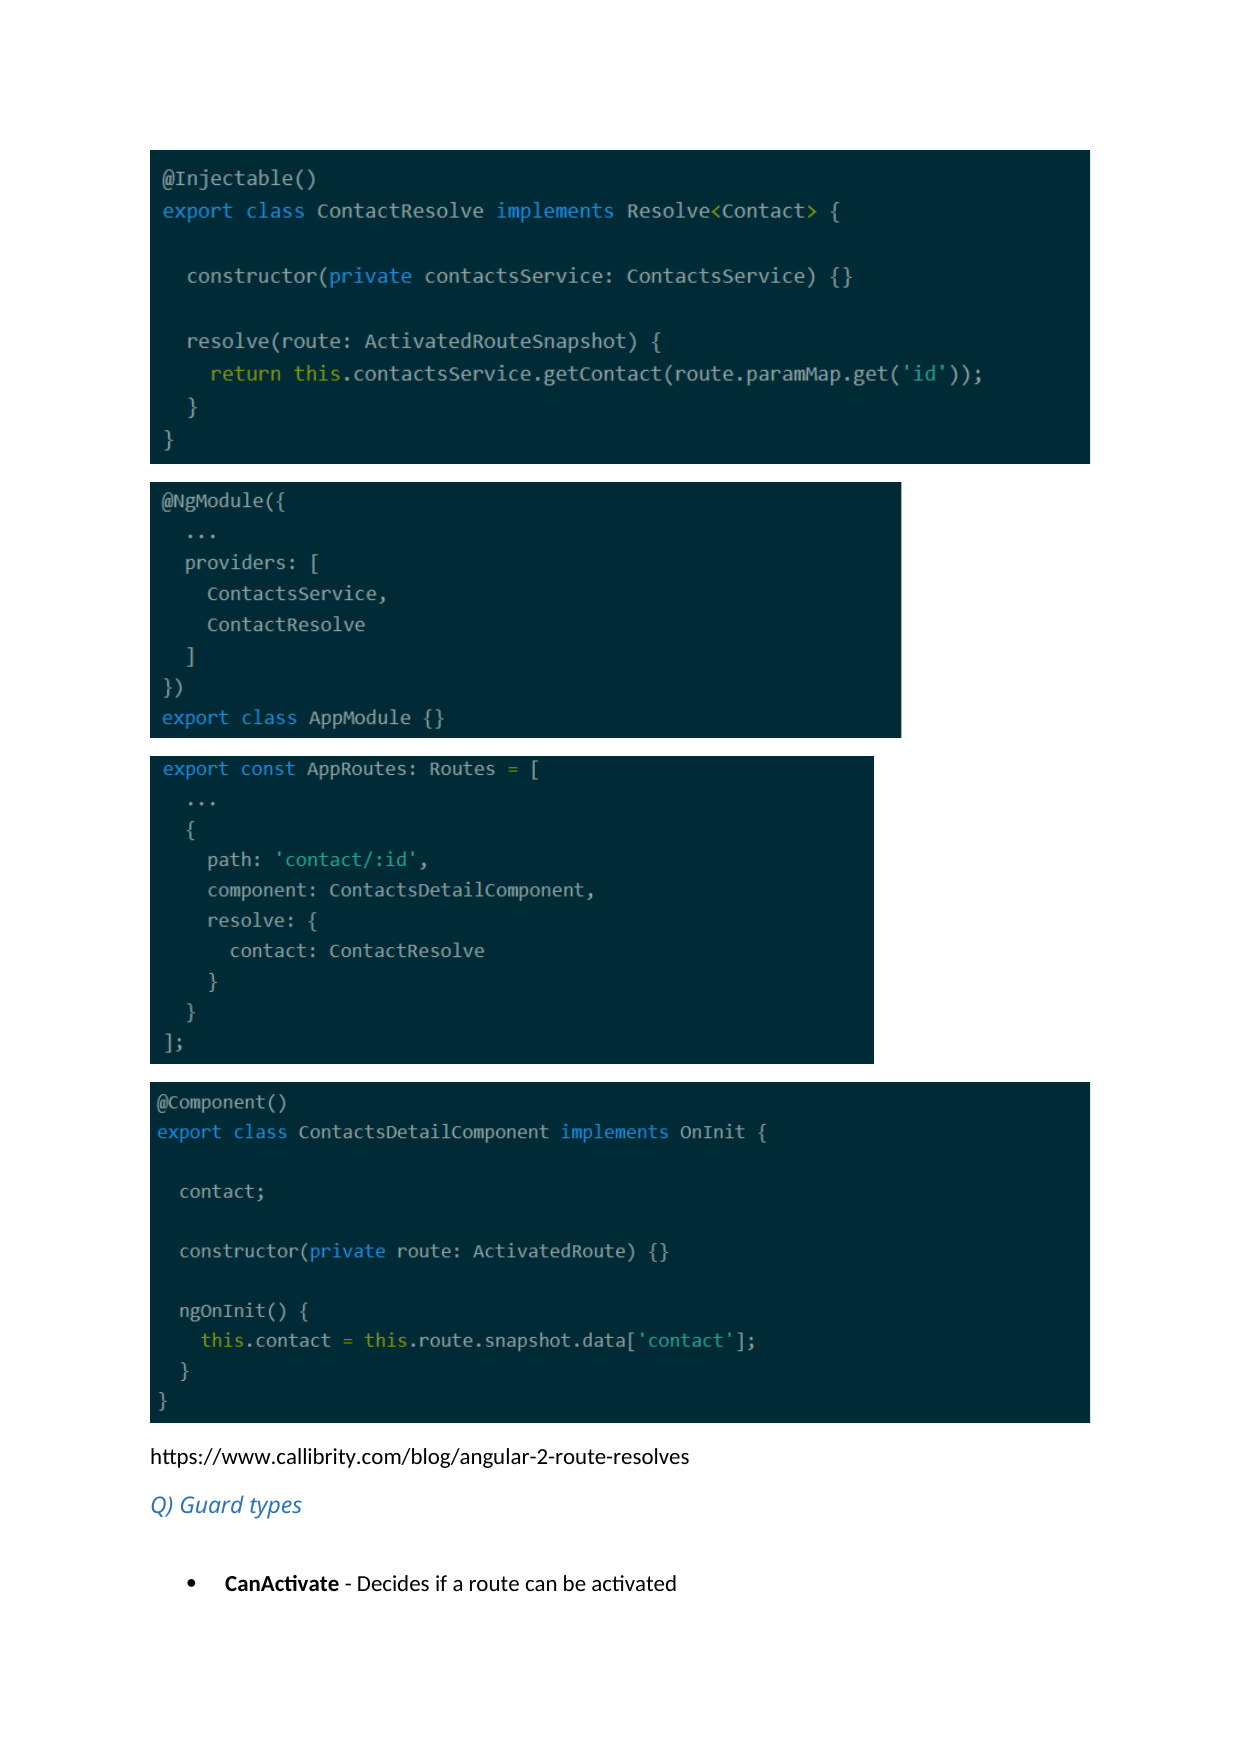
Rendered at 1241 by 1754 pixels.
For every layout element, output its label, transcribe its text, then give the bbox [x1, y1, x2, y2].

picture [187, 1308, 200, 1321]
picture [497, 269, 506, 281]
picture [402, 715, 409, 724]
picture [309, 170, 314, 183]
picture [463, 1129, 470, 1138]
picture [810, 269, 815, 286]
picture [247, 170, 269, 185]
picture [209, 856, 228, 870]
picture [375, 762, 383, 775]
picture [162, 495, 193, 511]
picture [244, 587, 251, 600]
picture [593, 272, 602, 282]
picture [368, 335, 376, 347]
picture [376, 1333, 385, 1346]
picture [409, 945, 417, 957]
picture [212, 370, 221, 380]
picture [795, 204, 804, 217]
picture [303, 1244, 307, 1261]
picture [321, 268, 326, 287]
picture [415, 1248, 428, 1257]
picture [232, 497, 240, 507]
text https://www.callibrity.com/blog/angular-2-route-resolves [150, 1442, 1090, 1470]
picture [510, 272, 518, 282]
picture [224, 338, 234, 348]
picture [773, 370, 781, 380]
picture [208, 620, 217, 631]
picture [952, 365, 957, 385]
picture [391, 710, 397, 724]
picture [226, 887, 240, 896]
picture [964, 369, 969, 385]
picture [616, 1248, 625, 1257]
picture [735, 272, 755, 282]
picture [237, 333, 244, 348]
picture [247, 1185, 252, 1196]
picture [353, 853, 360, 864]
picture [678, 202, 682, 217]
picture [335, 617, 341, 631]
picture [573, 1129, 581, 1137]
picture [366, 370, 388, 380]
picture [235, 1099, 254, 1108]
picture [748, 207, 757, 217]
picture [302, 338, 316, 348]
picture [348, 948, 356, 957]
picture [735, 207, 743, 217]
picture [254, 561, 261, 569]
picture [248, 272, 279, 282]
picture [366, 273, 375, 282]
picture [431, 763, 439, 775]
picture [879, 367, 887, 380]
picture [220, 559, 228, 569]
picture [510, 370, 517, 379]
picture [353, 765, 359, 775]
picture [544, 370, 554, 385]
picture [832, 268, 837, 287]
picture [277, 618, 284, 631]
picture [226, 1305, 231, 1317]
picture [170, 1129, 177, 1137]
picture [248, 948, 256, 957]
picture [296, 172, 301, 187]
picture [248, 338, 255, 348]
picture [378, 338, 386, 348]
picture [462, 207, 471, 217]
picture [245, 618, 251, 631]
picture [220, 590, 229, 600]
picture [630, 370, 638, 380]
picture [581, 272, 588, 282]
picture [196, 495, 210, 507]
picture [334, 590, 342, 600]
picture [421, 1129, 428, 1138]
picture [595, 1248, 603, 1257]
picture [795, 272, 804, 280]
picture [748, 370, 756, 385]
picture [508, 207, 524, 222]
picture [355, 370, 362, 380]
picture [712, 206, 720, 217]
picture [493, 1130, 499, 1137]
picture [774, 207, 780, 217]
picture [403, 371, 412, 380]
picture [474, 272, 494, 282]
picture [582, 333, 614, 348]
picture [362, 710, 387, 724]
picture [403, 338, 410, 348]
picture [356, 590, 363, 597]
picture [527, 207, 531, 217]
picture [261, 559, 269, 569]
picture [231, 853, 239, 866]
picture [394, 1128, 401, 1137]
picture [342, 763, 350, 774]
picture [809, 206, 816, 217]
picture [219, 1099, 232, 1108]
picture [569, 338, 575, 352]
picture [311, 763, 337, 779]
picture [713, 272, 720, 282]
picture [332, 207, 346, 217]
picture [676, 272, 685, 282]
picture [366, 1334, 373, 1346]
picture [773, 272, 777, 282]
picture [531, 1248, 537, 1257]
picture [533, 335, 549, 348]
picture [525, 888, 532, 896]
picture [223, 370, 233, 380]
picture [211, 176, 220, 185]
picture [511, 334, 518, 348]
picture [470, 1129, 483, 1138]
picture [533, 272, 543, 282]
picture [270, 887, 277, 896]
picture [867, 370, 875, 380]
picture [272, 170, 280, 185]
picture [557, 338, 566, 348]
picture [474, 370, 483, 380]
picture [414, 885, 421, 896]
picture [688, 207, 697, 217]
picture [537, 887, 550, 896]
picture [208, 589, 217, 600]
picture [508, 1129, 515, 1138]
picture [202, 1334, 209, 1346]
picture [392, 334, 398, 348]
picture [442, 1248, 450, 1255]
picture [402, 205, 412, 217]
picture [277, 587, 284, 600]
picture [462, 269, 470, 282]
picture [186, 1129, 192, 1137]
picture [311, 1248, 319, 1261]
picture [163, 172, 175, 189]
picture [667, 365, 672, 385]
picture [177, 172, 184, 185]
picture [414, 207, 433, 217]
picture [893, 365, 898, 385]
picture [653, 367, 660, 380]
picture [283, 176, 291, 185]
picture [712, 367, 719, 379]
picture [476, 1246, 483, 1257]
picture [821, 370, 840, 385]
picture [267, 494, 272, 510]
picture [190, 398, 195, 418]
picture [723, 207, 727, 217]
picture [295, 367, 303, 380]
picture [167, 431, 172, 441]
picture [581, 368, 585, 380]
picture [456, 370, 471, 380]
picture [584, 1333, 591, 1346]
picture [213, 1333, 221, 1346]
picture [492, 338, 507, 348]
picture [259, 339, 269, 348]
picture [317, 1129, 326, 1138]
picture [300, 588, 320, 600]
picture [760, 272, 769, 282]
picture [629, 205, 638, 217]
picture [291, 338, 298, 347]
picture [210, 493, 228, 507]
picture [347, 590, 352, 600]
picture [194, 208, 202, 217]
picture [688, 370, 709, 380]
picture [617, 367, 624, 379]
picture [760, 204, 768, 217]
picture [439, 334, 446, 348]
picture [260, 887, 267, 896]
picture [584, 1129, 592, 1142]
picture [833, 204, 837, 222]
picture [442, 765, 451, 775]
picture [654, 333, 658, 343]
picture [197, 1248, 206, 1257]
picture [194, 1188, 205, 1197]
picture [700, 269, 709, 282]
picture [439, 207, 448, 217]
picture [664, 269, 673, 282]
picture [279, 1337, 287, 1346]
picture [313, 712, 331, 728]
picture [287, 887, 295, 896]
picture [557, 370, 567, 380]
picture [245, 493, 249, 507]
picture [504, 887, 523, 900]
picture [369, 207, 386, 217]
picture [233, 559, 239, 569]
picture [677, 370, 686, 380]
picture [421, 1337, 428, 1346]
picture [355, 204, 363, 217]
picture [269, 1305, 273, 1319]
picture [426, 367, 434, 380]
picture [320, 370, 325, 380]
picture [212, 338, 220, 346]
picture [345, 1248, 352, 1257]
picture [699, 207, 709, 215]
picture [464, 762, 472, 773]
picture [232, 590, 240, 600]
picture [444, 272, 457, 282]
picture [293, 619, 297, 631]
picture [387, 1127, 395, 1138]
picture [183, 1363, 187, 1381]
picture [158, 1098, 171, 1110]
picture [193, 767, 200, 774]
picture [473, 207, 483, 217]
picture [486, 370, 492, 380]
picture [449, 333, 471, 348]
picture [334, 712, 362, 728]
picture [243, 852, 249, 866]
picture [232, 621, 240, 631]
picture [521, 338, 531, 348]
picture [348, 887, 356, 896]
picture [415, 370, 422, 379]
picture [272, 335, 278, 351]
picture [247, 1308, 253, 1317]
subtitle Q) Guard types [150, 1489, 1090, 1520]
picture [208, 1100, 214, 1108]
picture [210, 559, 218, 569]
picture [290, 1248, 298, 1257]
picture [415, 338, 424, 348]
picture [302, 273, 310, 282]
picture [426, 338, 435, 348]
picture [569, 367, 577, 380]
picture [360, 765, 369, 775]
picture [214, 1185, 220, 1197]
picture [330, 338, 340, 348]
picture [320, 334, 327, 348]
picture [627, 271, 632, 281]
picture [390, 204, 399, 216]
picture [521, 270, 531, 281]
picture [253, 370, 281, 380]
picture [323, 590, 331, 600]
picture [562, 1244, 570, 1257]
list CanActivate - Decides if a route can be activated [187, 1569, 1090, 1597]
picture [657, 207, 674, 217]
picture [486, 1129, 493, 1142]
picture [688, 272, 695, 282]
picture [224, 179, 231, 185]
picture [256, 621, 273, 631]
picture [331, 945, 335, 957]
picture [476, 767, 483, 775]
picture [186, 1099, 206, 1112]
picture [186, 559, 194, 573]
picture [256, 590, 273, 600]
picture [300, 1127, 304, 1138]
picture [248, 207, 252, 217]
picture [318, 206, 323, 217]
picture [425, 885, 433, 896]
picture [238, 171, 244, 185]
picture [313, 856, 317, 866]
picture [640, 207, 650, 217]
picture [639, 272, 661, 282]
picture [323, 1248, 330, 1257]
picture [209, 1308, 216, 1316]
picture [203, 272, 220, 282]
picture [193, 716, 200, 723]
picture [391, 367, 398, 379]
picture [257, 1337, 264, 1346]
picture [485, 338, 492, 348]
picture [552, 1249, 559, 1257]
picture [846, 268, 851, 278]
picture [551, 207, 572, 217]
picture [546, 272, 566, 282]
picture [211, 973, 216, 992]
picture [236, 269, 244, 282]
picture [347, 621, 353, 631]
picture [368, 592, 374, 600]
picture [199, 559, 206, 569]
picture [175, 715, 182, 723]
picture [236, 1248, 254, 1257]
picture [724, 370, 733, 380]
picture [521, 370, 531, 380]
picture [795, 368, 822, 380]
picture [616, 1129, 630, 1138]
picture [854, 370, 864, 385]
picture [300, 623, 307, 631]
picture [235, 367, 244, 380]
picture [283, 269, 291, 282]
picture [331, 273, 340, 287]
picture [176, 208, 184, 217]
picture [259, 766, 267, 774]
picture [325, 621, 331, 631]
picture [474, 335, 483, 348]
picture [254, 499, 261, 507]
picture [220, 621, 229, 631]
picture [242, 555, 251, 569]
picture [592, 370, 599, 380]
picture [599, 370, 614, 380]
picture [541, 1333, 547, 1346]
picture [307, 365, 317, 380]
picture [786, 370, 792, 380]
picture [267, 1337, 275, 1343]
picture [452, 202, 456, 217]
picture [443, 1337, 450, 1346]
picture [176, 766, 183, 773]
picture [761, 370, 769, 380]
picture [356, 623, 363, 631]
picture [188, 175, 197, 185]
picture [196, 338, 209, 347]
picture [225, 273, 232, 282]
